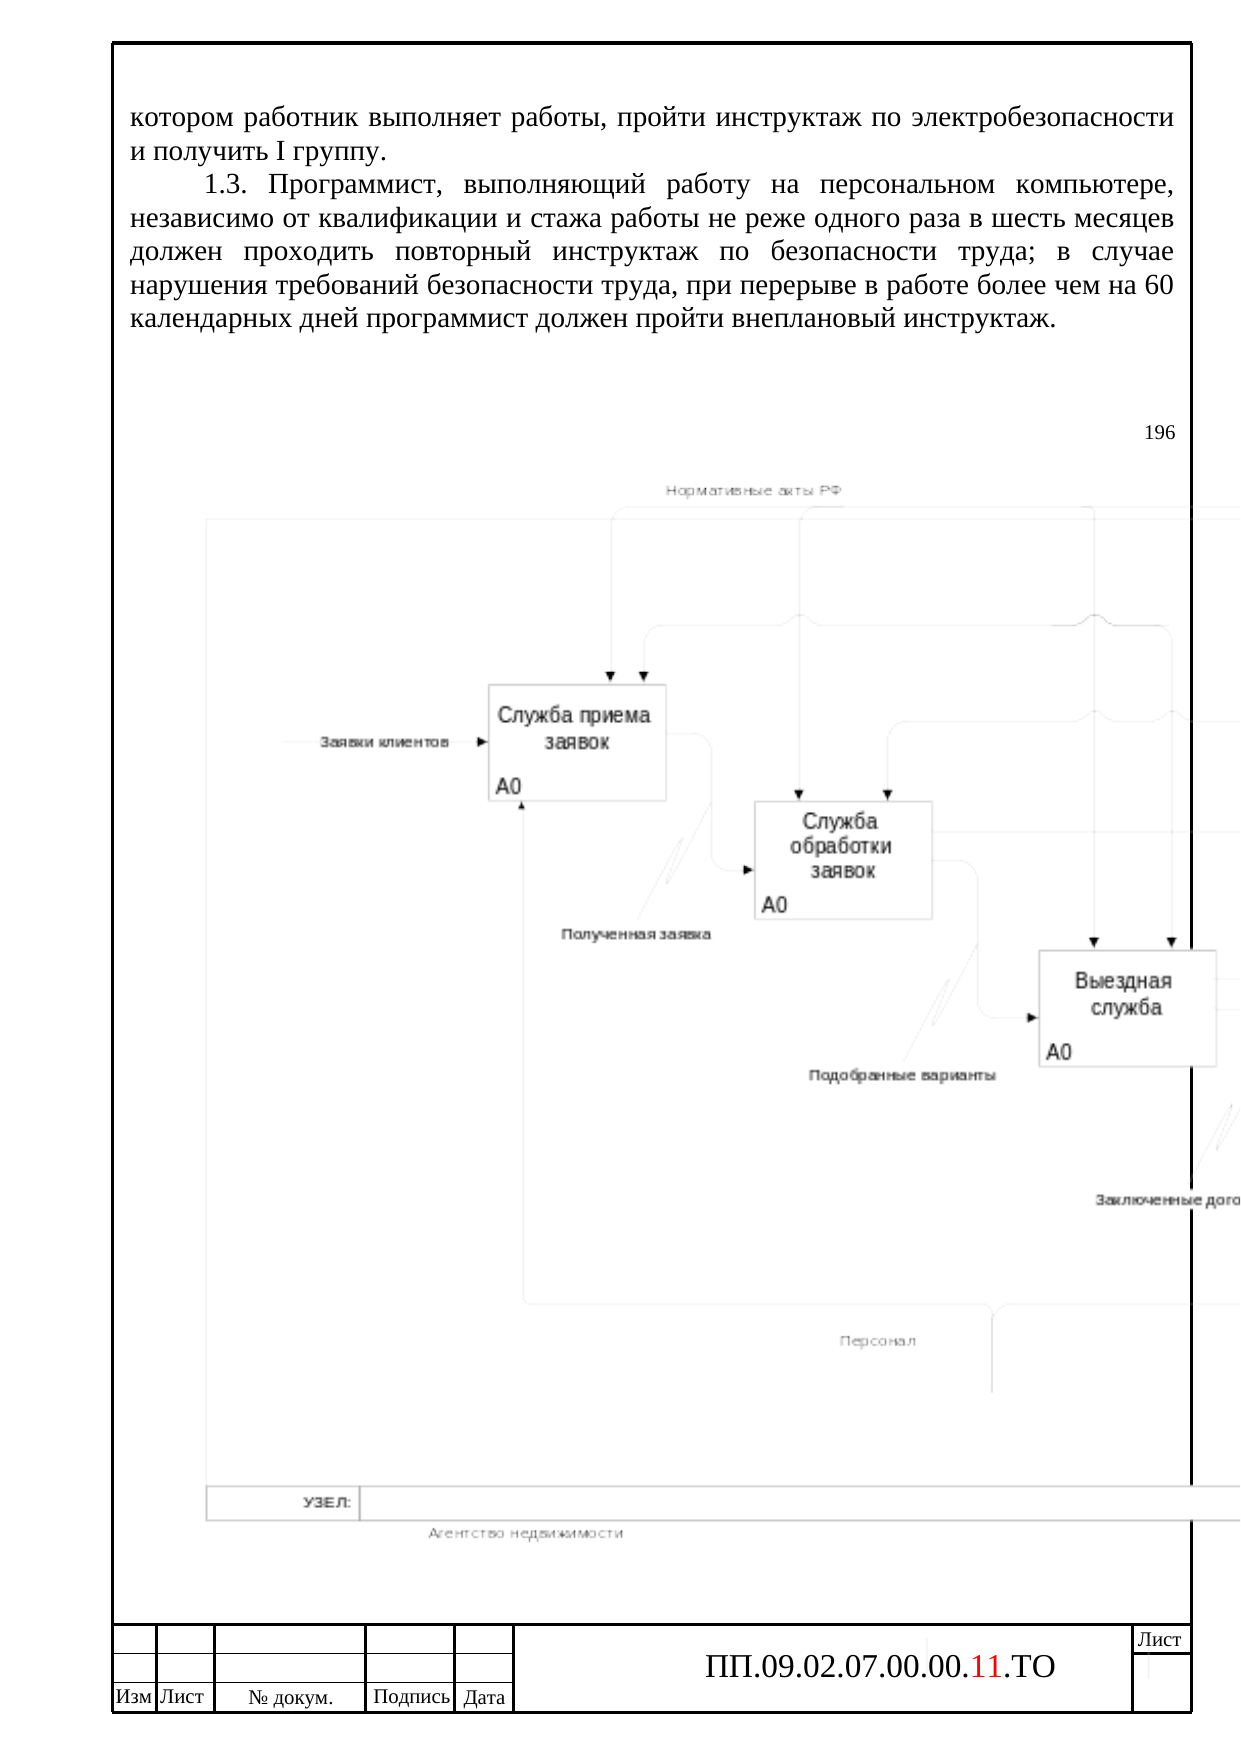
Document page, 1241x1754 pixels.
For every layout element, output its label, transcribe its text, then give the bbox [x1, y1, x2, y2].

text 1.2. Для выполнения работ на персональном компьютере программист должен изучить инструкцию по эксплуатации персонального компьютера, на котором работник выполняет работы, пройти инструктаж по электробезопасности и получить I группу. [130, 99, 1175, 166]
text 1.3. Программист, выполняющий работу на персональном компьютере, независимо от квалификации и стажа работы не реже одного раза в шесть месяцев должен проходить повторный инструктаж по безопасности труда; в случае нарушения требований безопасности труда, при перерыве в работе более чем на 60 календарных дней программист должен пройти внеплановый инструктаж. [130, 166, 1175, 334]
